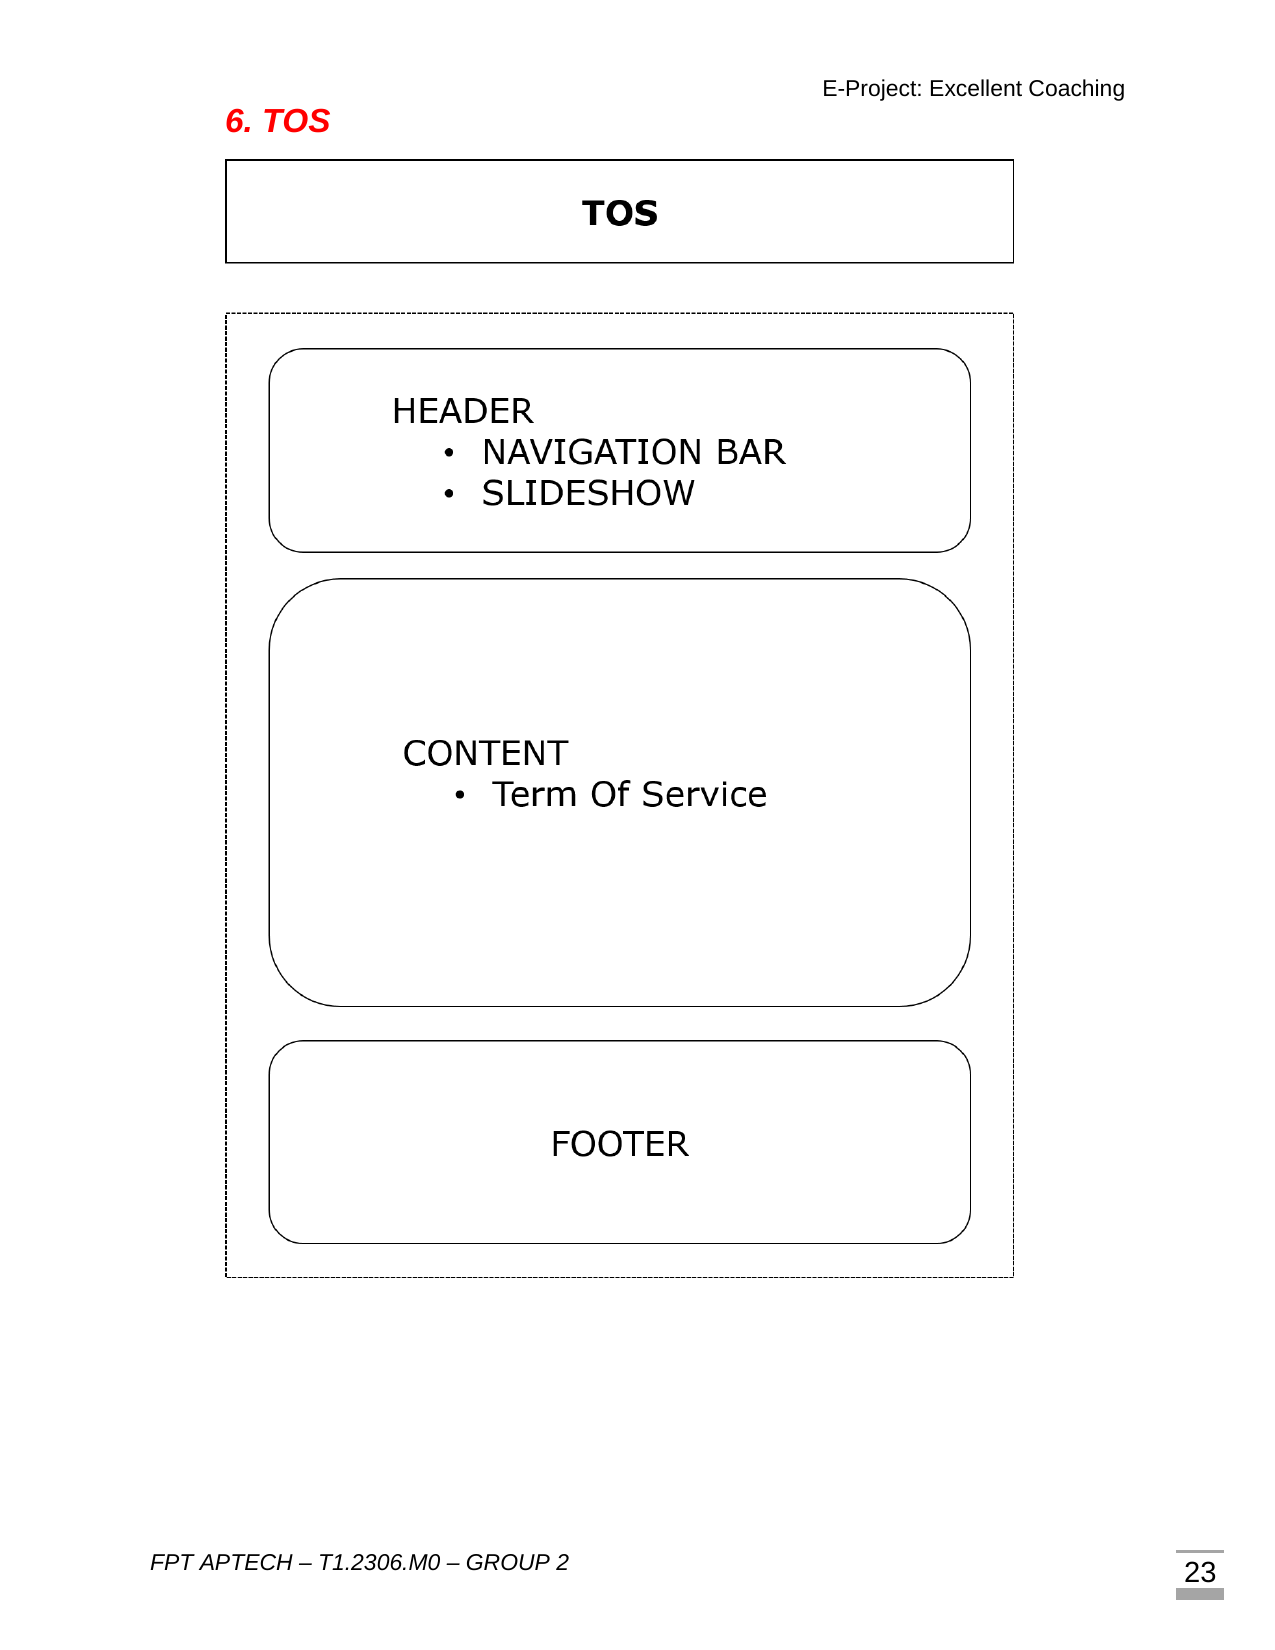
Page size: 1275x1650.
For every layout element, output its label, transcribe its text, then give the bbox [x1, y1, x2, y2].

text 6. TOS [150, 101, 1125, 140]
picture [225, 159, 1014, 1278]
